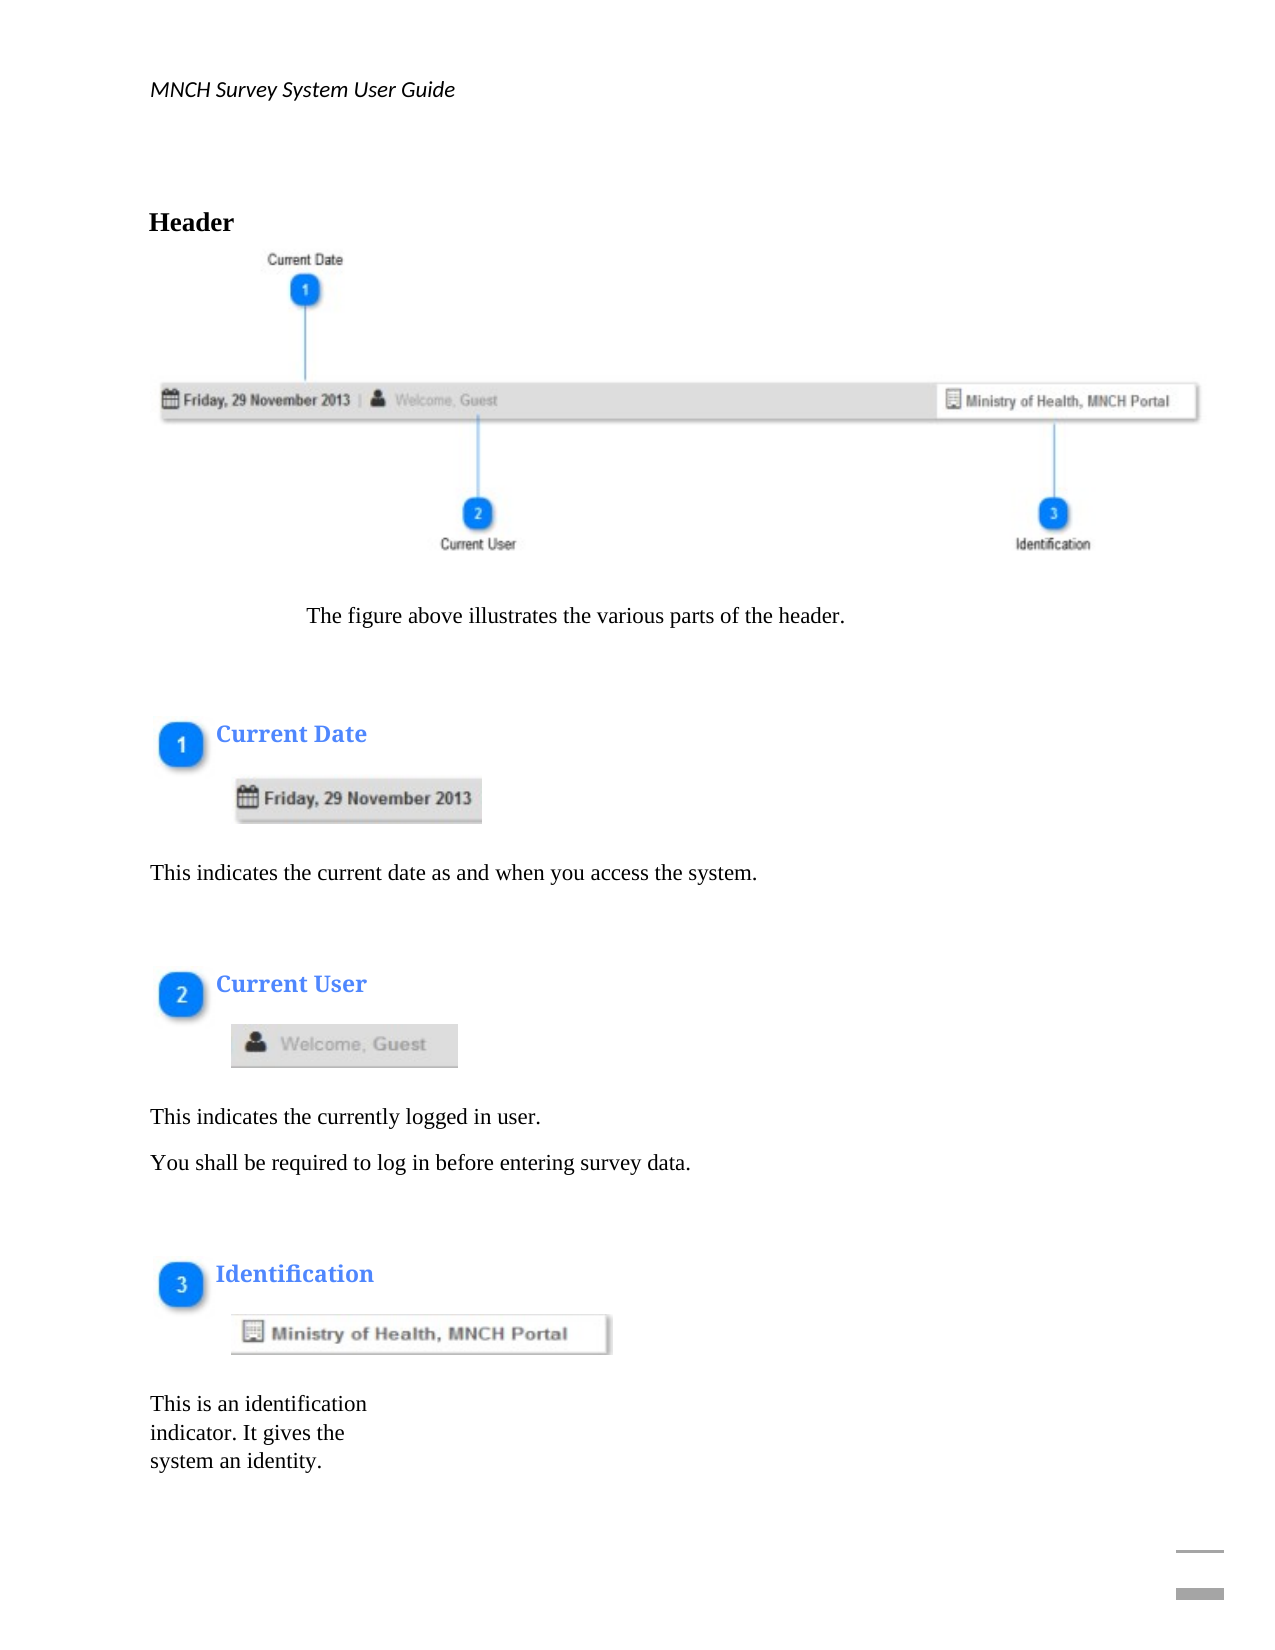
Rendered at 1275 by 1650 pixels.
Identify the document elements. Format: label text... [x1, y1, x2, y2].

picture [231, 1024, 458, 1068]
text The figure above illustrates the various parts of the header. [151, 602, 846, 629]
picture [153, 966, 216, 1030]
picture [231, 1314, 613, 1355]
picture [150, 237, 1212, 571]
text This indicates the currently logged in user. [150, 1103, 1125, 1130]
subtitle Header [148, 206, 1127, 237]
text This is an identification indicator. It gives the system an identity. [150, 1390, 382, 1473]
text This indicates the current date as and when you access the system. [150, 858, 1125, 885]
picture [231, 774, 482, 824]
picture [153, 716, 216, 780]
text You shall be required to log in before entering survey data. [150, 1148, 1125, 1175]
picture [153, 1256, 216, 1320]
